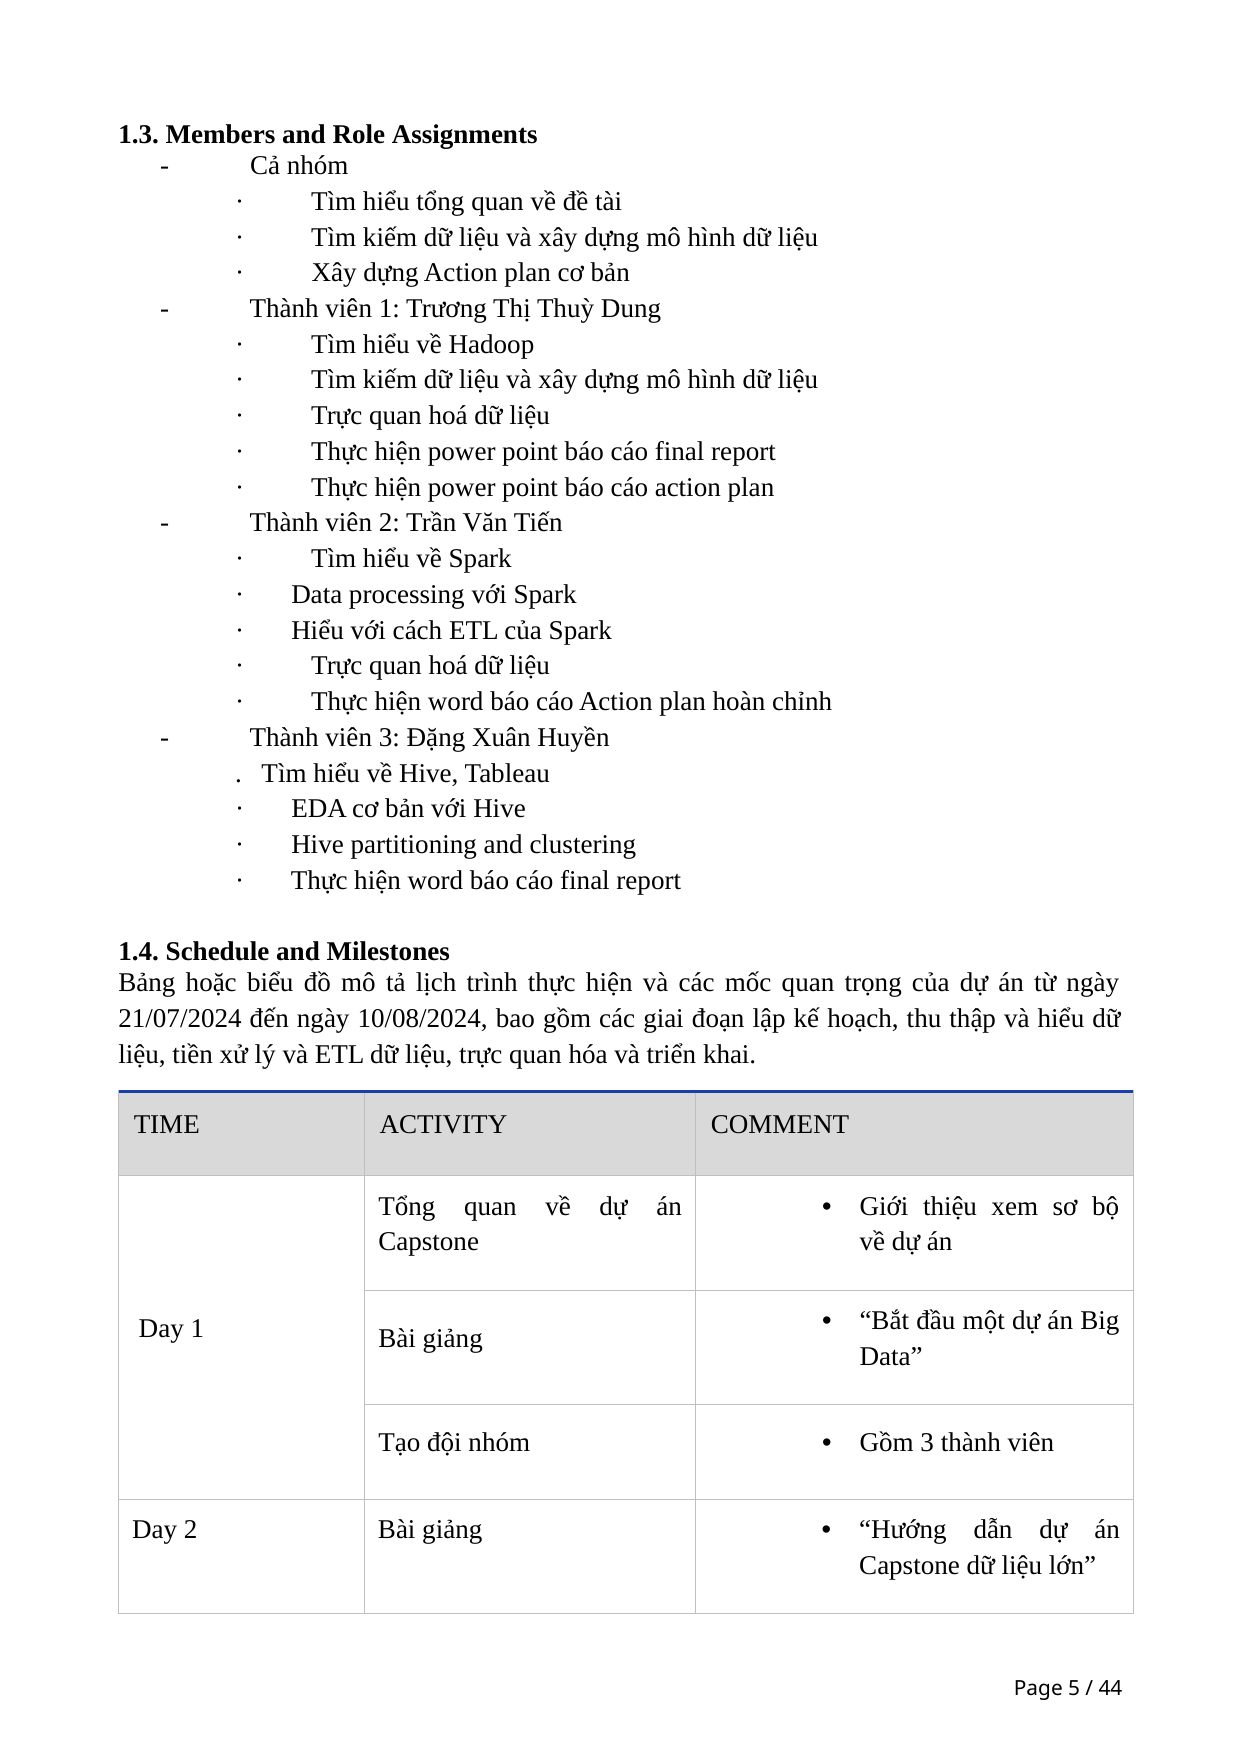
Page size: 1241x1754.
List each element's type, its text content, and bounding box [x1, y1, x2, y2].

table_cell Bài giảng [365, 1500, 695, 1613]
text · Xây dựng Action plan cơ bản [235, 256, 1122, 288]
table_cell Tổng quan về dự án Capstone [365, 1176, 695, 1290]
text · Tìm hiểu tổng quan về đề tài [235, 185, 1122, 216]
table_cell “Hướng dẫn dự án Capstone dữ liệu lớn” [696, 1500, 1133, 1613]
table_header ACTIVITY [365, 1093, 695, 1175]
table_header COMMENT [696, 1093, 1133, 1175]
text · Thực hiện word báo cáo final report [235, 864, 1126, 895]
text - Thành viên 2: Trần Văn Tiến [160, 507, 1122, 538]
text · Tìm kiếm dữ liệu và xây dựng mô hình dữ liệu [235, 221, 1122, 252]
text - Cả nhóm [160, 149, 1122, 180]
table_cell Tạo đội nhóm [365, 1405, 695, 1499]
text - Thành viên 1: Trương Thị Thuỳ Dung [160, 292, 1122, 323]
text . Tìm hiểu về Hive, Tableau [235, 757, 1122, 788]
subtitle 1.4. Schedule and Milestones [118, 935, 1122, 966]
table_cell Gồm 3 thành viên [696, 1405, 1133, 1499]
subtitle 1.3. Members and Role Assignments [118, 118, 1122, 149]
table_cell “Bắt đầu một dự án Big Data” [696, 1291, 1133, 1404]
text - Thành viên 3: Đặng Xuân Huyền [160, 721, 1122, 752]
text · Tìm hiểu về Hadoop [235, 328, 1122, 359]
table_cell Bài giảng [365, 1291, 695, 1404]
text · Hive partitioning and clustering [235, 828, 1126, 859]
table_header TIME [119, 1093, 364, 1175]
text · Thực hiện word báo cáo Action plan hoàn chỉnh [235, 685, 1122, 716]
table_cell Day 1 [119, 1176, 364, 1499]
table_cell Day 2 [119, 1500, 364, 1613]
text · Trực quan hoá dữ liệu [235, 399, 1122, 431]
text · Data processing với Spark [235, 578, 1126, 609]
text · Tìm kiếm dữ liệu và xây dựng mô hình dữ liệu [235, 364, 1122, 395]
text Bảng hoặc biểu đồ mô tả lịch trình thực hiện và các mốc quan trọng của dự án từ ngày 21/07/2024 đến ngày 10/08/2024, bao gồm các giai đoạn lập kế hoạch, thu thập và hiểu dữ liệu, tiền xử lý và ETL dữ liệu, trực quan hóa và triển khai. [118, 966, 1122, 1069]
text · Hiểu với cách ETL của Spark [235, 614, 1126, 645]
text · Tìm hiểu về Spark [235, 542, 1122, 573]
text · Trực quan hoá dữ liệu [235, 649, 1122, 681]
text · Thực hiện power point báo cáo action plan [235, 471, 1122, 502]
text · Thực hiện power point báo cáo final report [235, 435, 1122, 466]
text · EDA cơ bản với Hive [235, 792, 1126, 823]
table_cell Giới thiệu xem sơ bộ về dự án [696, 1176, 1133, 1290]
